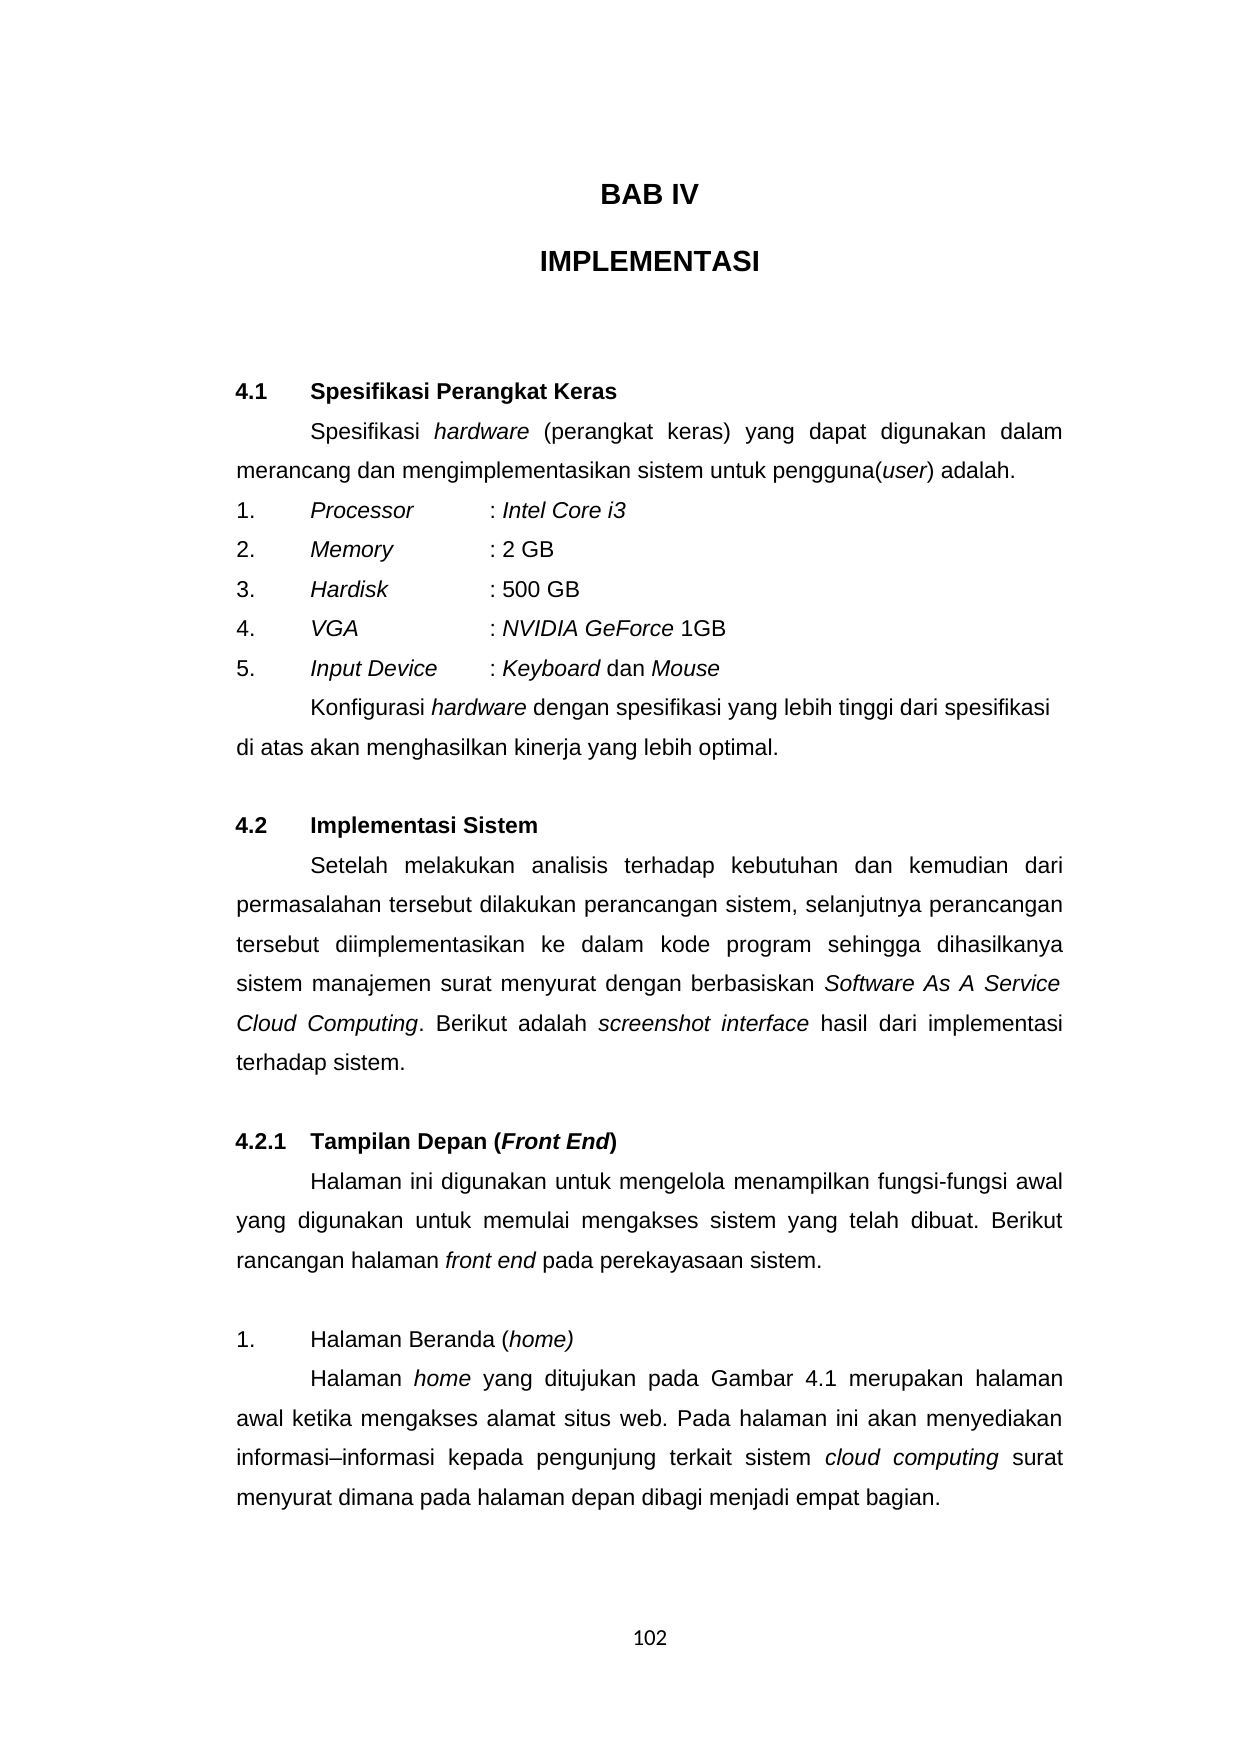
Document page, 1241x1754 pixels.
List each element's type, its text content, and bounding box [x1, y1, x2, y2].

list Spesifikasi hardware (perangkat keras) yang dapat digunakan dalam merancang dan mengimplementasikan sistem untuk pengguna(user) adalah. [236, 418, 1063, 483]
list Tampilan Depan (Front End) [235, 1128, 1063, 1154]
list Halaman Beranda (home) [236, 1326, 1063, 1352]
list Processor : Intel Core i3 [236, 497, 1063, 523]
list Setelah melakukan analisis terhadap kebutuhan dan kemudian dari permasalahan tersebut dilakukan perancangan sistem, selanjutnya perancangan tersebut diimplementasikan ke dalam kode program sehingga dihasilkanya sistem manajemen surat menyurat dengan berbasiskan Software As A Service Cloud Computing. Berikut adalah screenshot interface hasil dari implementasi terhadap sistem. [236, 852, 1063, 1076]
text Konfigurasi hardware dengan spesifikasi yang lebih tinggi dari spesifikasi di atas akan menghasilkan kinerja yang lebih optimal. [236, 694, 1063, 760]
list Spesifikasi Perangkat Keras [235, 378, 1063, 404]
list Halaman ini digunakan untuk mengelola menampilkan fungsi-fungsi awal yang digunakan untuk memulai mengakses sistem yang telah dibuat. Berikut rancangan halaman front end pada perekayasaan sistem. [236, 1168, 1063, 1273]
list Input Device : Keyboard dan Mouse [236, 654, 1063, 681]
list VGA : NVIDIA GeForce 1GB [236, 615, 1063, 641]
text BAB IV [236, 177, 1063, 211]
list Halaman home yang ditujukan pada Gambar 4.1 merupakan halaman awal ketika mengakses alamat situs web. Pada halaman ini akan menyediakan informasi–informasi kepada pengunjung terkait sistem cloud computing surat menyurat dimana pada halaman depan dibagi menjadi empat bagian. [236, 1365, 1063, 1510]
text IMPLEMENTASI [236, 244, 1063, 278]
list Hardisk : 500 GB [236, 576, 1063, 602]
list Implementasi Sistem [235, 812, 1063, 839]
list Memory : 2 GB [236, 536, 1063, 562]
